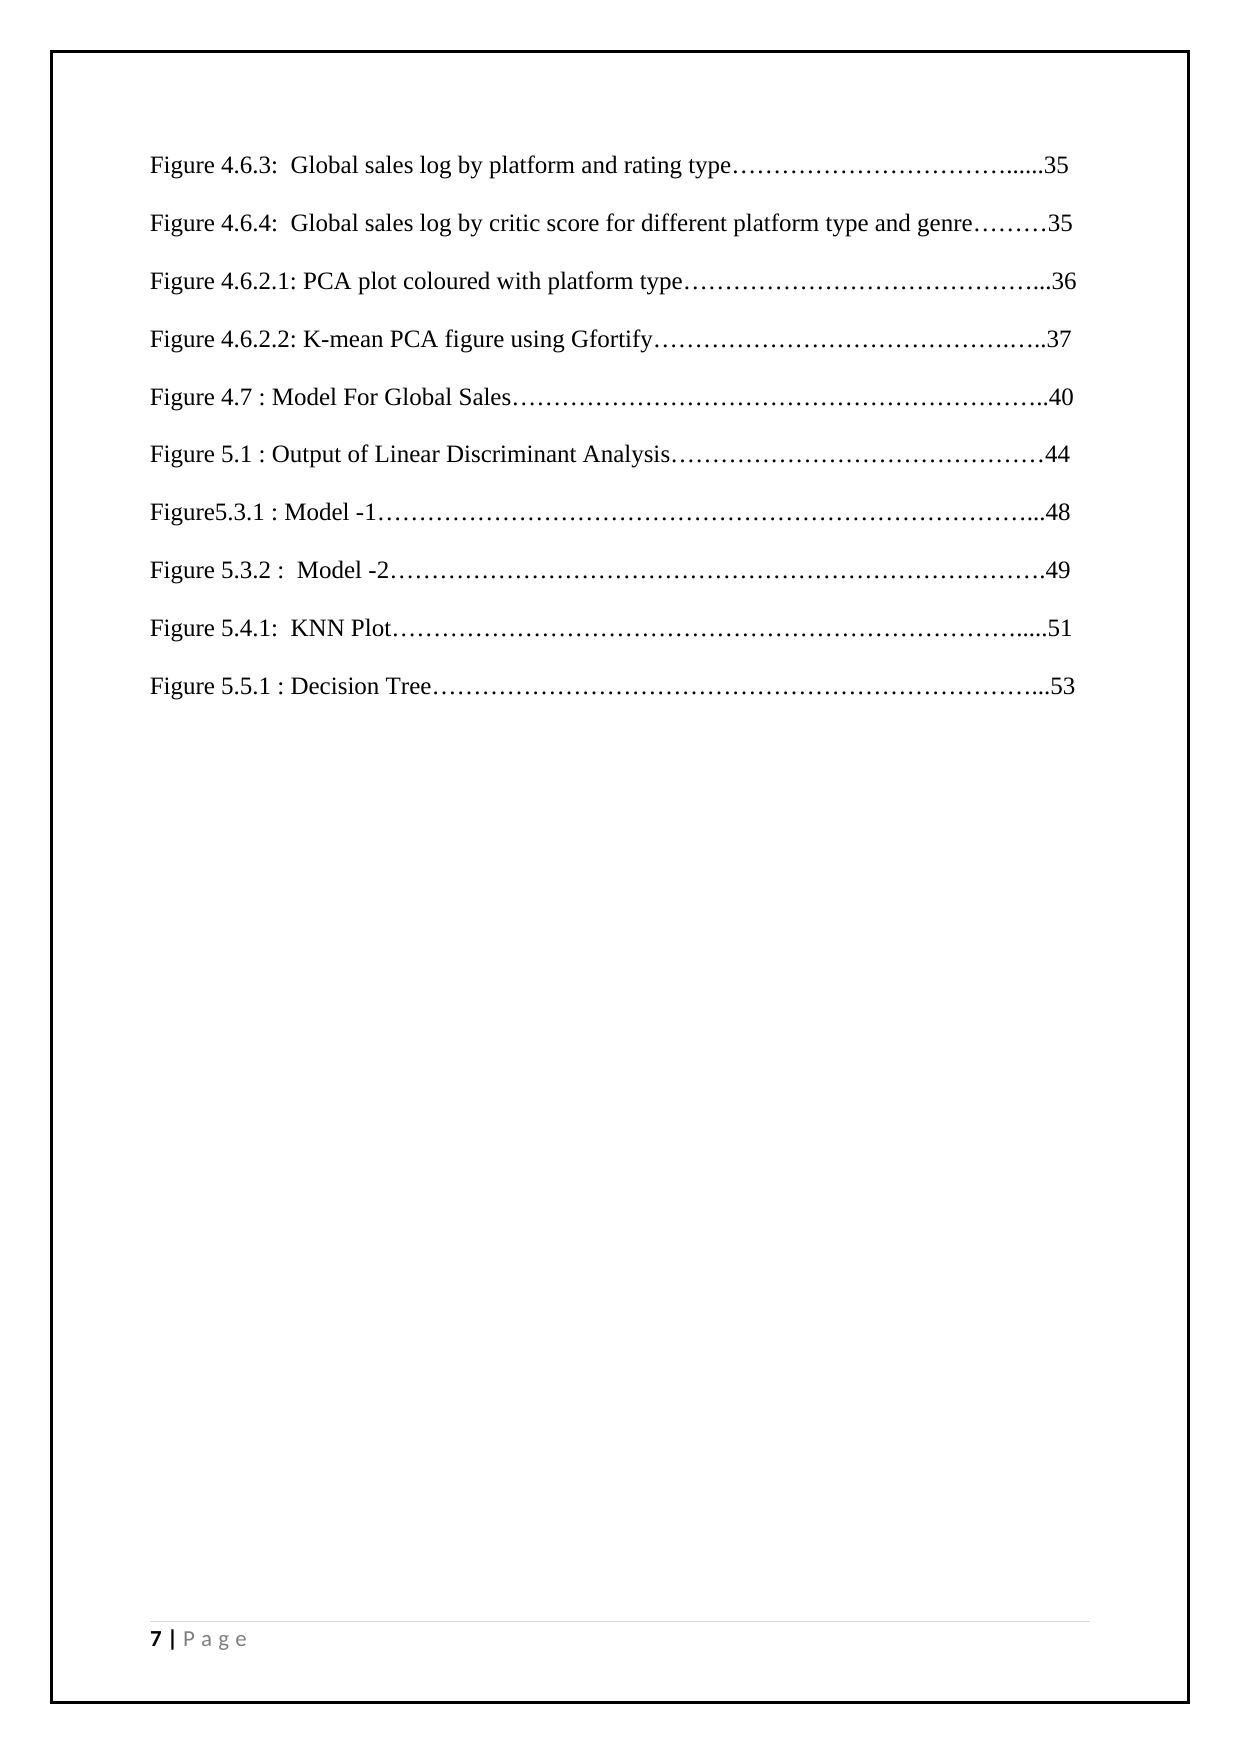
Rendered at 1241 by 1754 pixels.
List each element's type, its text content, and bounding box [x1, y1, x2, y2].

subtitle Figure 5.4.1: KNN Plot………………………………………………………………….....51 [149, 613, 1090, 642]
subtitle Figure 4.6.2.2: K-mean PCA figure using Gfortify…………………………………….…..37 [149, 324, 1090, 352]
subtitle Figure 5.5.1 : Decision Tree………………………………………………………………...53 [149, 671, 1090, 700]
subtitle Figure 4.6.2.1: PCA plot coloured with platform type……………………………………...36 [149, 266, 1090, 294]
subtitle Figure 4.6.4: Global sales log by critic score for different platform type and genre………35 [149, 208, 1090, 237]
subtitle Figure 4.7 : Model For Global Sales………………………………………………………..40 [149, 382, 1090, 410]
subtitle Figure 5.3.2 : Model -2…………………………………………………………………….49 [149, 555, 1090, 584]
subtitle Figure 4.6.3: Global sales log by platform and rating type……………………………......35 [149, 150, 1090, 179]
subtitle Figure5.3.1 : Model -1……………………………………………………………………...48 [149, 497, 1090, 526]
subtitle Figure 5.1 : Output of Linear Discriminant Analysis………………………………………44 [149, 439, 1090, 468]
